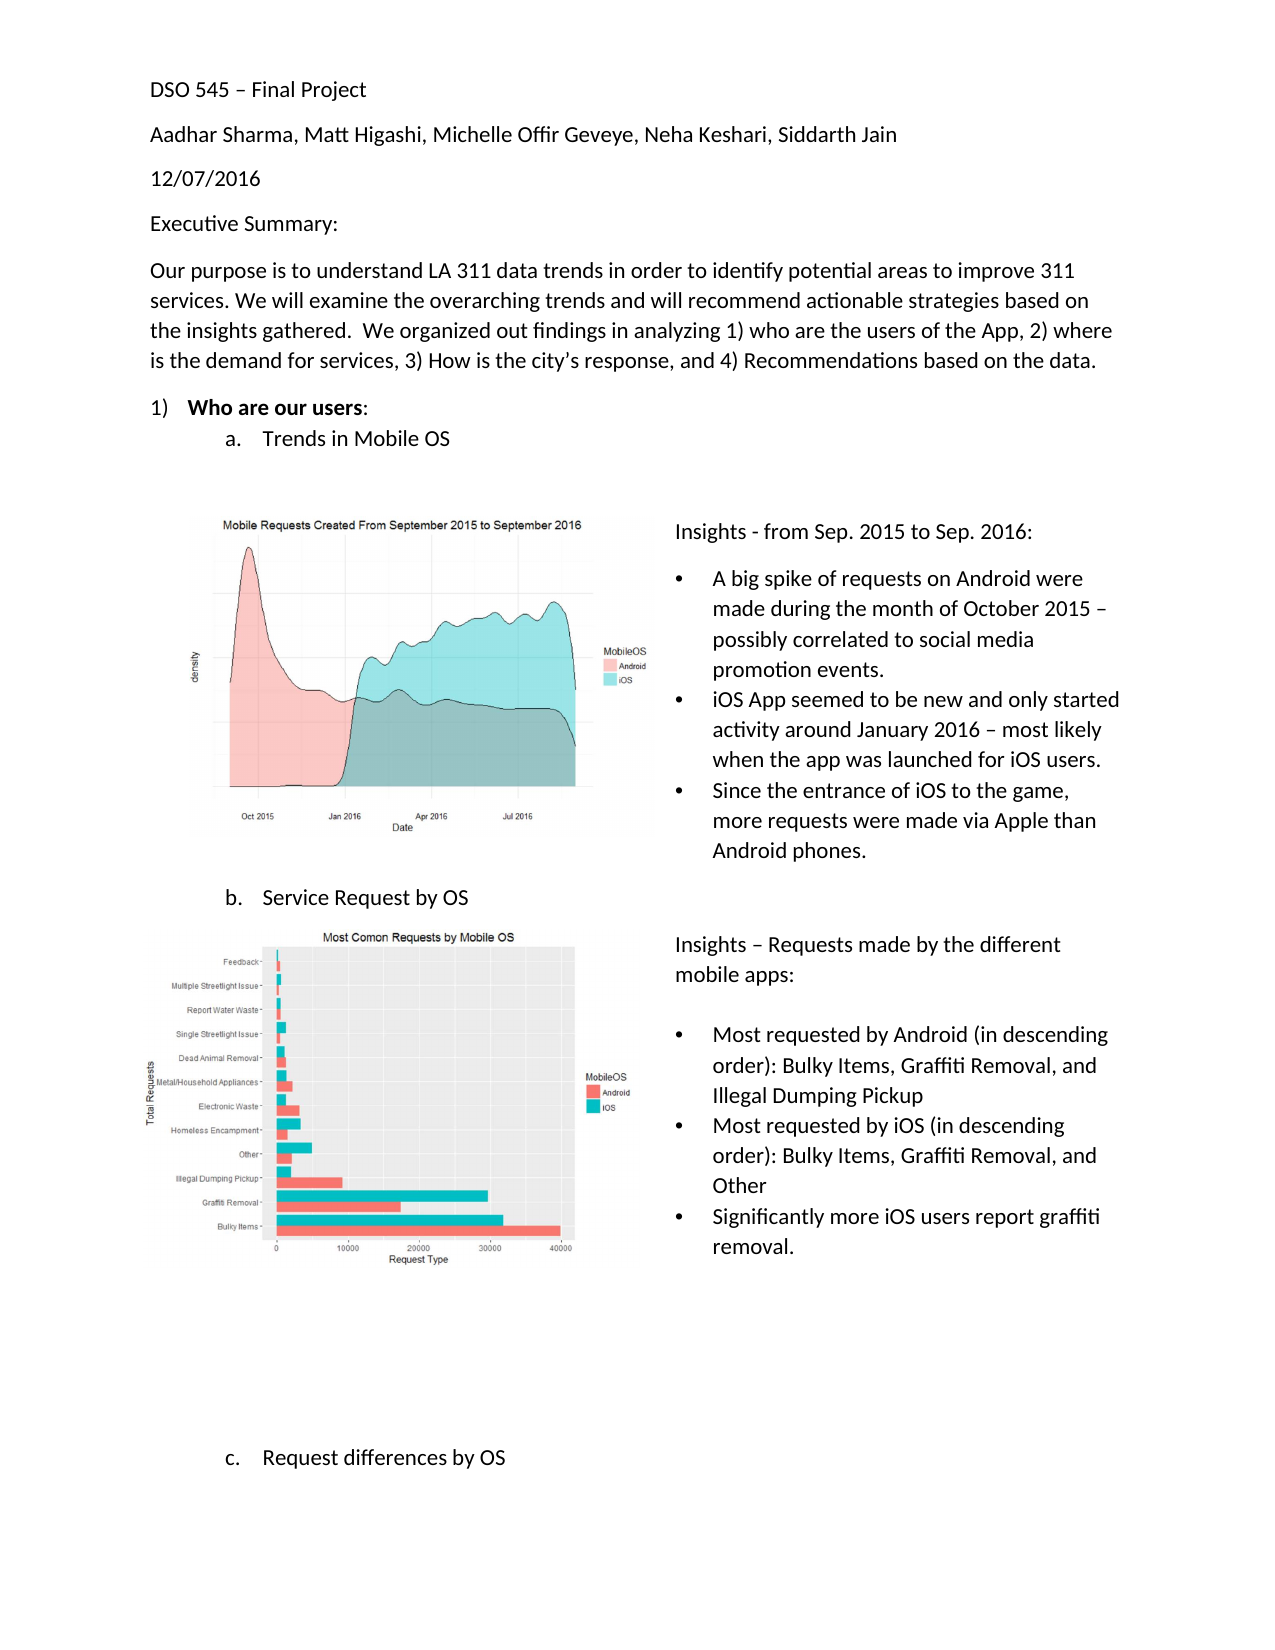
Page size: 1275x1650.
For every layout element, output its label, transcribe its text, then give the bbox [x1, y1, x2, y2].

text Our purpose is to understand LA 311 data trends in order to identify potential areas to improve 311 services. We will examine the overarching trends and will recommend actionable strategies based on the insights gathered. We organized out findings in analyzing 1) who are the users of the App, 2) where is the demand for services, 3) How is the city’s response, and 4) Recommendations based on the data. [150, 256, 1125, 374]
list Insights – Requests made by the different mobile apps: [675, 930, 1125, 988]
text Executive Summary: [150, 209, 1125, 237]
text Insights - from Sep. 2015 to Sep. 2016: [600, 517, 1125, 545]
list A big spike of requests on Android were made during the month of October 2015 – possibly correlated to social media promotion events. [675, 564, 1125, 683]
picture [188, 516, 655, 837]
list Trends in Mobile OS [225, 424, 1125, 452]
list Most requested by iOS (in descending order): Bulky Items, Graffiti Removal, and Other [675, 1111, 1125, 1199]
picture [142, 929, 640, 1268]
list Request differences by OS [225, 1443, 1125, 1471]
list Who are our users: [150, 393, 1125, 421]
list iOS App seemed to be new and only started activity around January 2016 – most likely when the app was launched for iOS users. [675, 685, 1125, 773]
list Most requested by Android (in descending order): Bulky Items, Graffiti Removal, and Illegal Dumping Pickup [675, 1021, 1125, 1109]
list Service Request by OS [225, 883, 1125, 911]
list Since the entrance of iOS to the game, more requests were made via Apple than Android phones. [675, 776, 1125, 864]
list Significantly more iOS users report graffiti removal. [675, 1202, 1125, 1260]
